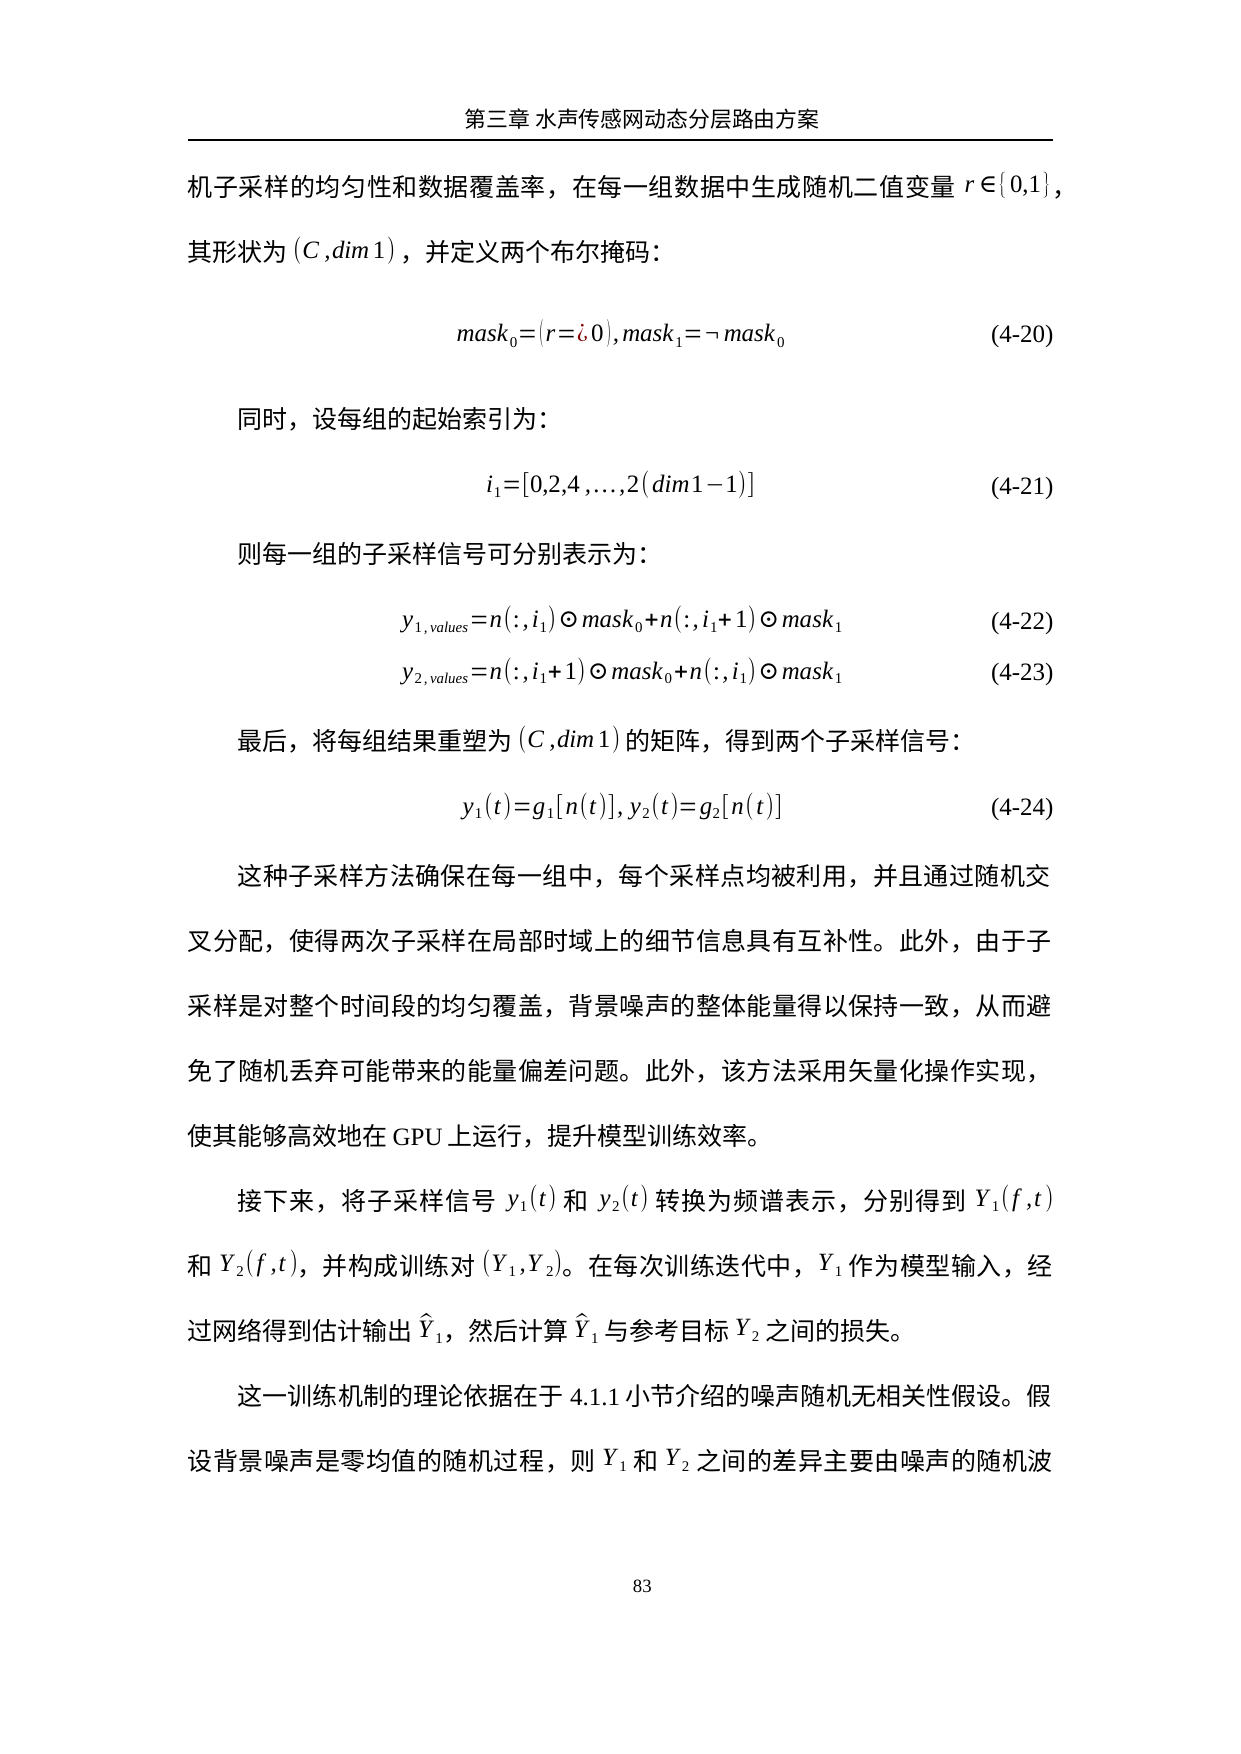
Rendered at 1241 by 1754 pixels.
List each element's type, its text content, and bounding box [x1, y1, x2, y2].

text 接下来，将子采样信号 和 转换为频谱表示，分别得到 和 ，并构成训练对 。在每次训练迭代中， 作为模型输入，经过网络得到估计输出 ，然后计算 与参考目标 之间的损失。 [187, 1167, 1053, 1362]
text (4-24) [187, 790, 1053, 823]
text 则每一组的子采样信号可分别表示为： [187, 520, 1053, 585]
text 最后，将每组结果重塑为 的矩阵，得到两个子采样信号： [187, 707, 1053, 772]
text (4-21) [187, 469, 1053, 502]
text 同时，设每组的起始索引为： [187, 385, 1053, 450]
text (4-22) [187, 604, 1053, 637]
text (4-23) [187, 655, 1053, 688]
text 这种子采样方法确保在每一组中，每个采样点均被利用，并且通过随机交叉分配，使得两次子采样在局部时域上的细节信息具有互补性。此外，由于子采样是对整个时间段的均匀覆盖，背景噪声的整体能量得以保持一致，从而避免了随机丢弃可能带来的能量偏差问题。此外，该方法采用矢量化操作实现，使其能够高效地在GPU上运行，提升模型训练效率。 [187, 842, 1053, 1167]
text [187, 1362, 1053, 1492]
text (4-20) [187, 302, 1053, 367]
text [187, 153, 1053, 283]
